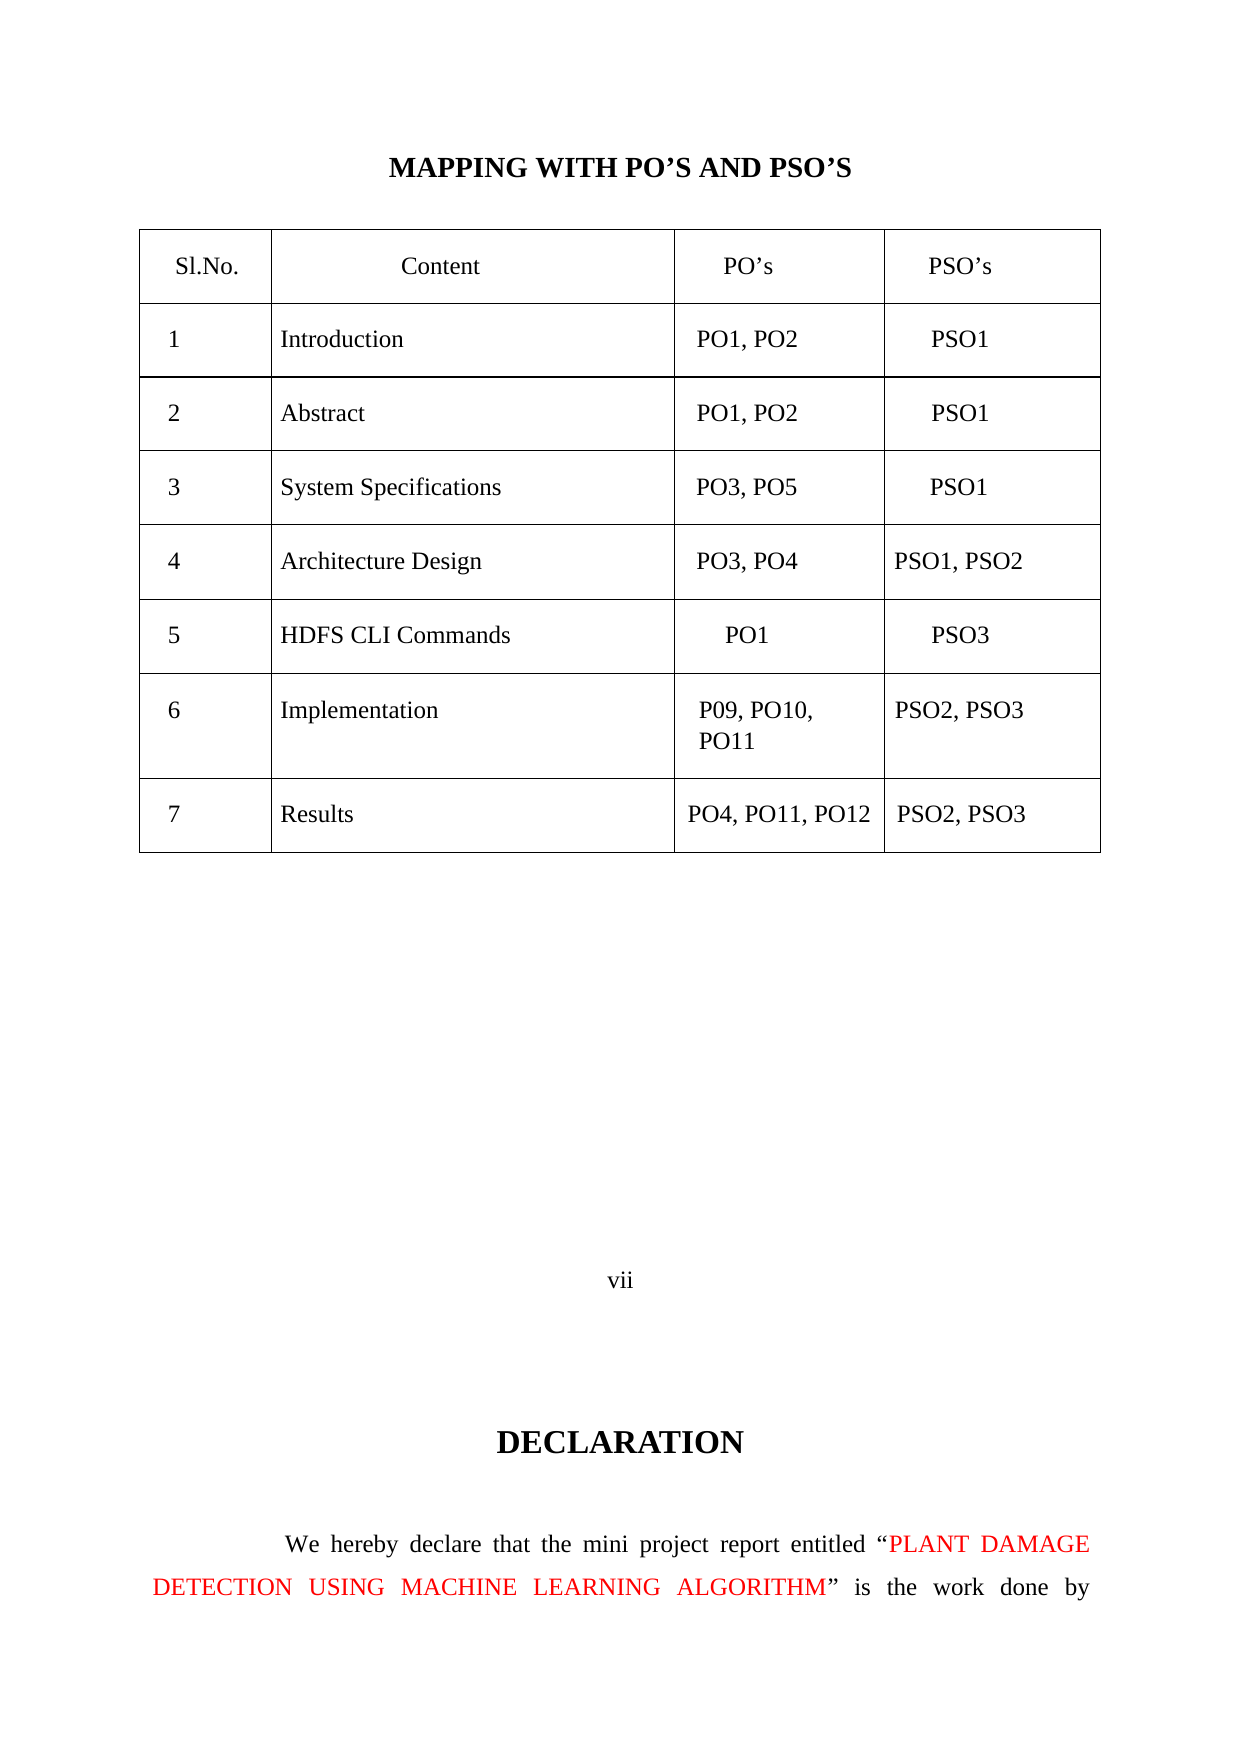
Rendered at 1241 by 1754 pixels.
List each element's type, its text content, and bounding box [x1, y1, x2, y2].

table_cell PSO1 [885, 378, 1100, 450]
table_cell PO3, PO5 [675, 451, 884, 524]
table_cell PSO2, PSO3 [885, 779, 1100, 852]
table_cell 5 [140, 600, 271, 673]
table_cell PO3, PO4 [675, 525, 884, 599]
table_cell P09, PO10, PO11 [675, 674, 884, 778]
table_cell 7 [140, 779, 271, 852]
table_header PO’s [675, 230, 884, 303]
table_cell Implementation [272, 674, 674, 778]
subtitle DECLARATION [150, 1422, 1090, 1460]
subtitle vii [150, 1265, 1090, 1294]
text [152, 1529, 1090, 1601]
table_cell 4 [140, 525, 271, 599]
table_cell PSO1 [885, 451, 1100, 524]
table_cell PO1 [675, 600, 884, 673]
table_header Content [272, 230, 674, 303]
table_cell 2 [140, 378, 271, 450]
table_cell 1 [140, 304, 271, 376]
table_cell Architecture Design [272, 525, 674, 599]
table_cell Results [272, 779, 674, 852]
table_cell System Specifications [272, 451, 674, 524]
table_cell Introduction [272, 304, 674, 376]
table_cell 6 [140, 674, 271, 778]
table_cell PSO2, PSO3 [885, 674, 1100, 778]
table_cell Abstract [272, 378, 674, 450]
table_cell PO1, PO2 [675, 304, 884, 376]
table_cell PO1, PO2 [675, 378, 884, 450]
table_cell 3 [140, 451, 271, 524]
table_cell PO4, PO11, PO12 [675, 779, 884, 852]
table_cell PSO1 [885, 304, 1100, 376]
subtitle MAPPING WITH PO’S AND PSO’S [150, 150, 1090, 183]
table_header Sl.No. [140, 230, 271, 303]
table_cell HDFS CLI Commands [272, 600, 674, 673]
table_cell PSO1, PSO2 [885, 525, 1100, 599]
table_cell PSO3 [885, 600, 1100, 673]
table_header PSO’s [885, 230, 1100, 303]
